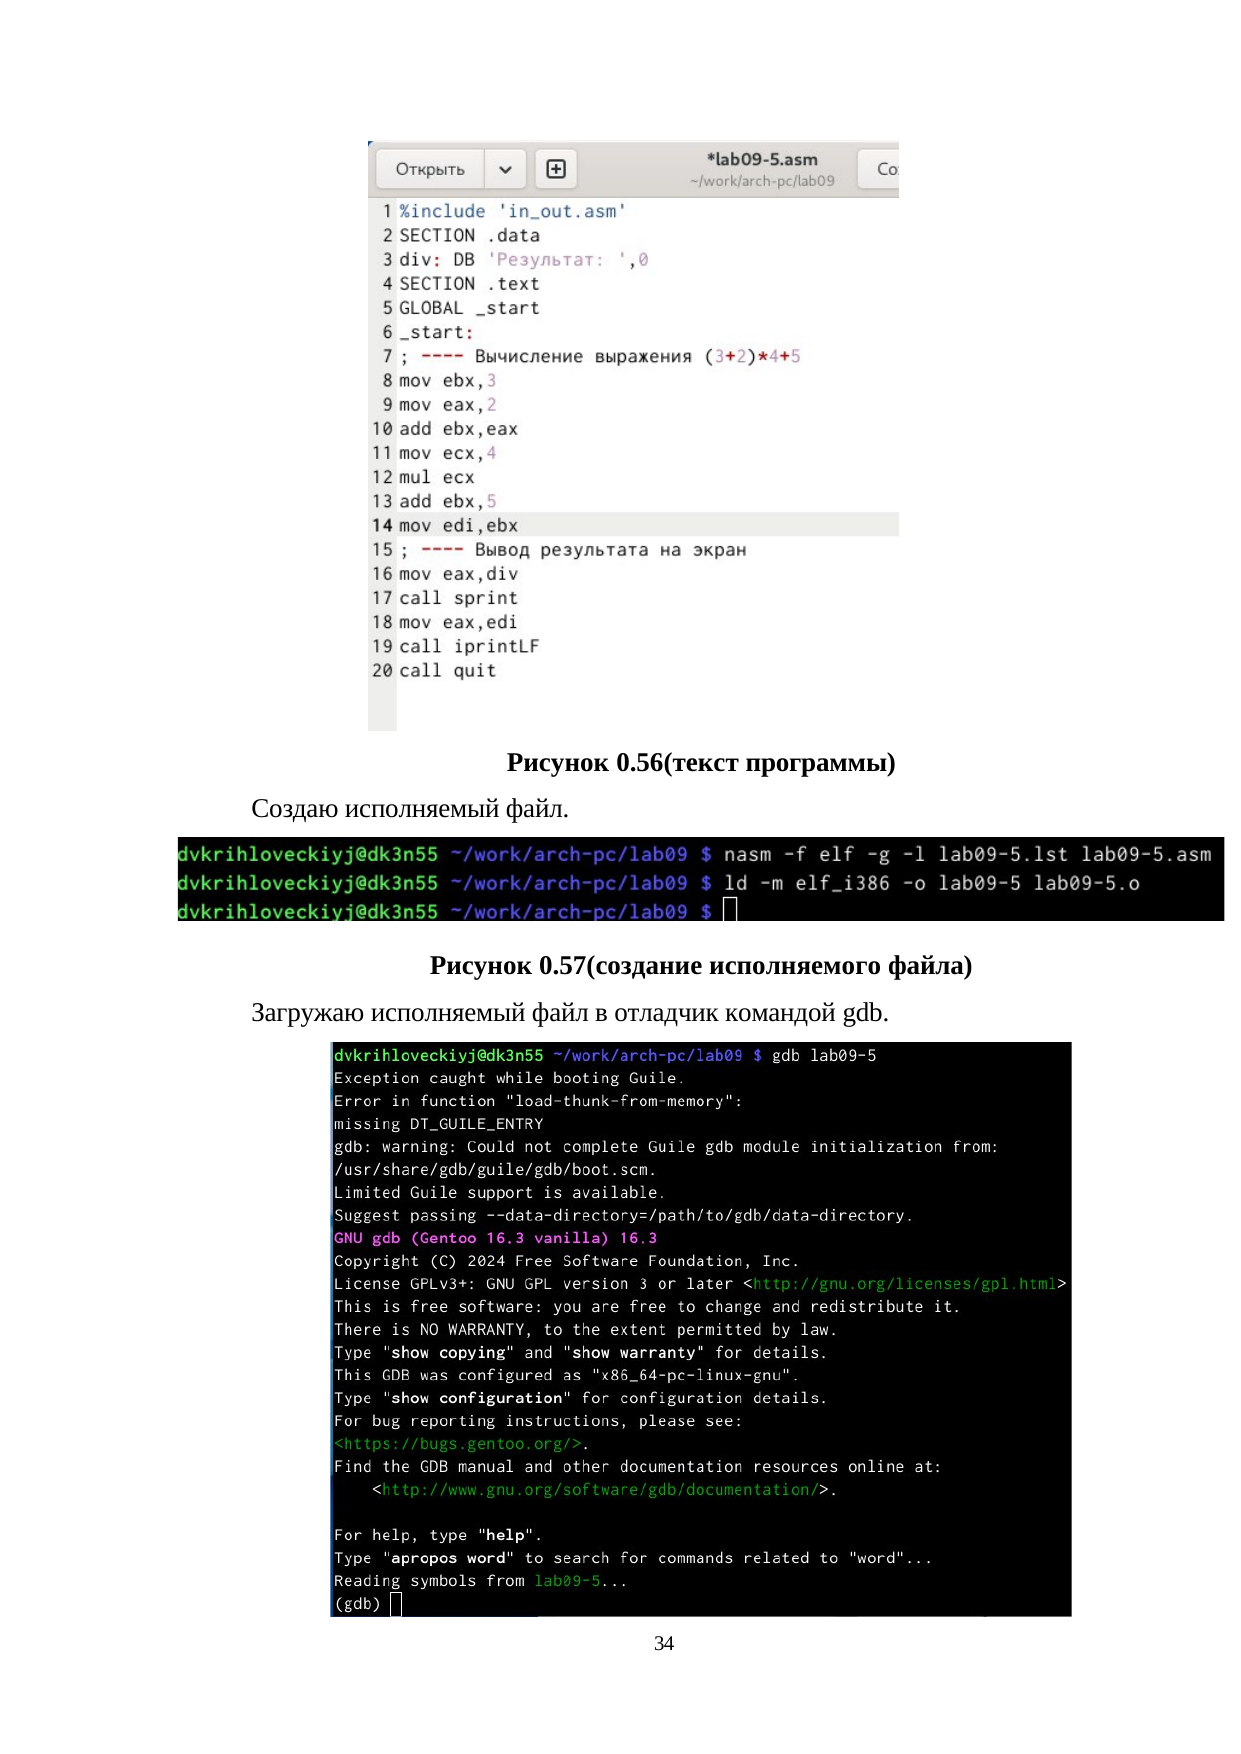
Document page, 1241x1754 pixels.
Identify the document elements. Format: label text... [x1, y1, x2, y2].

text Рисунок 0.56(текст программы) [162, 746, 1240, 777]
picture [177, 837, 1225, 921]
text Загружаю исполняемый файл в отладчик командой gdb. [162, 996, 1240, 1027]
text Рисунок 0.57(создание исполняемого файла) [162, 949, 1240, 981]
text Создаю исполняемый файл. [162, 792, 1240, 823]
picture [330, 1042, 1072, 1617]
picture [368, 140, 899, 731]
